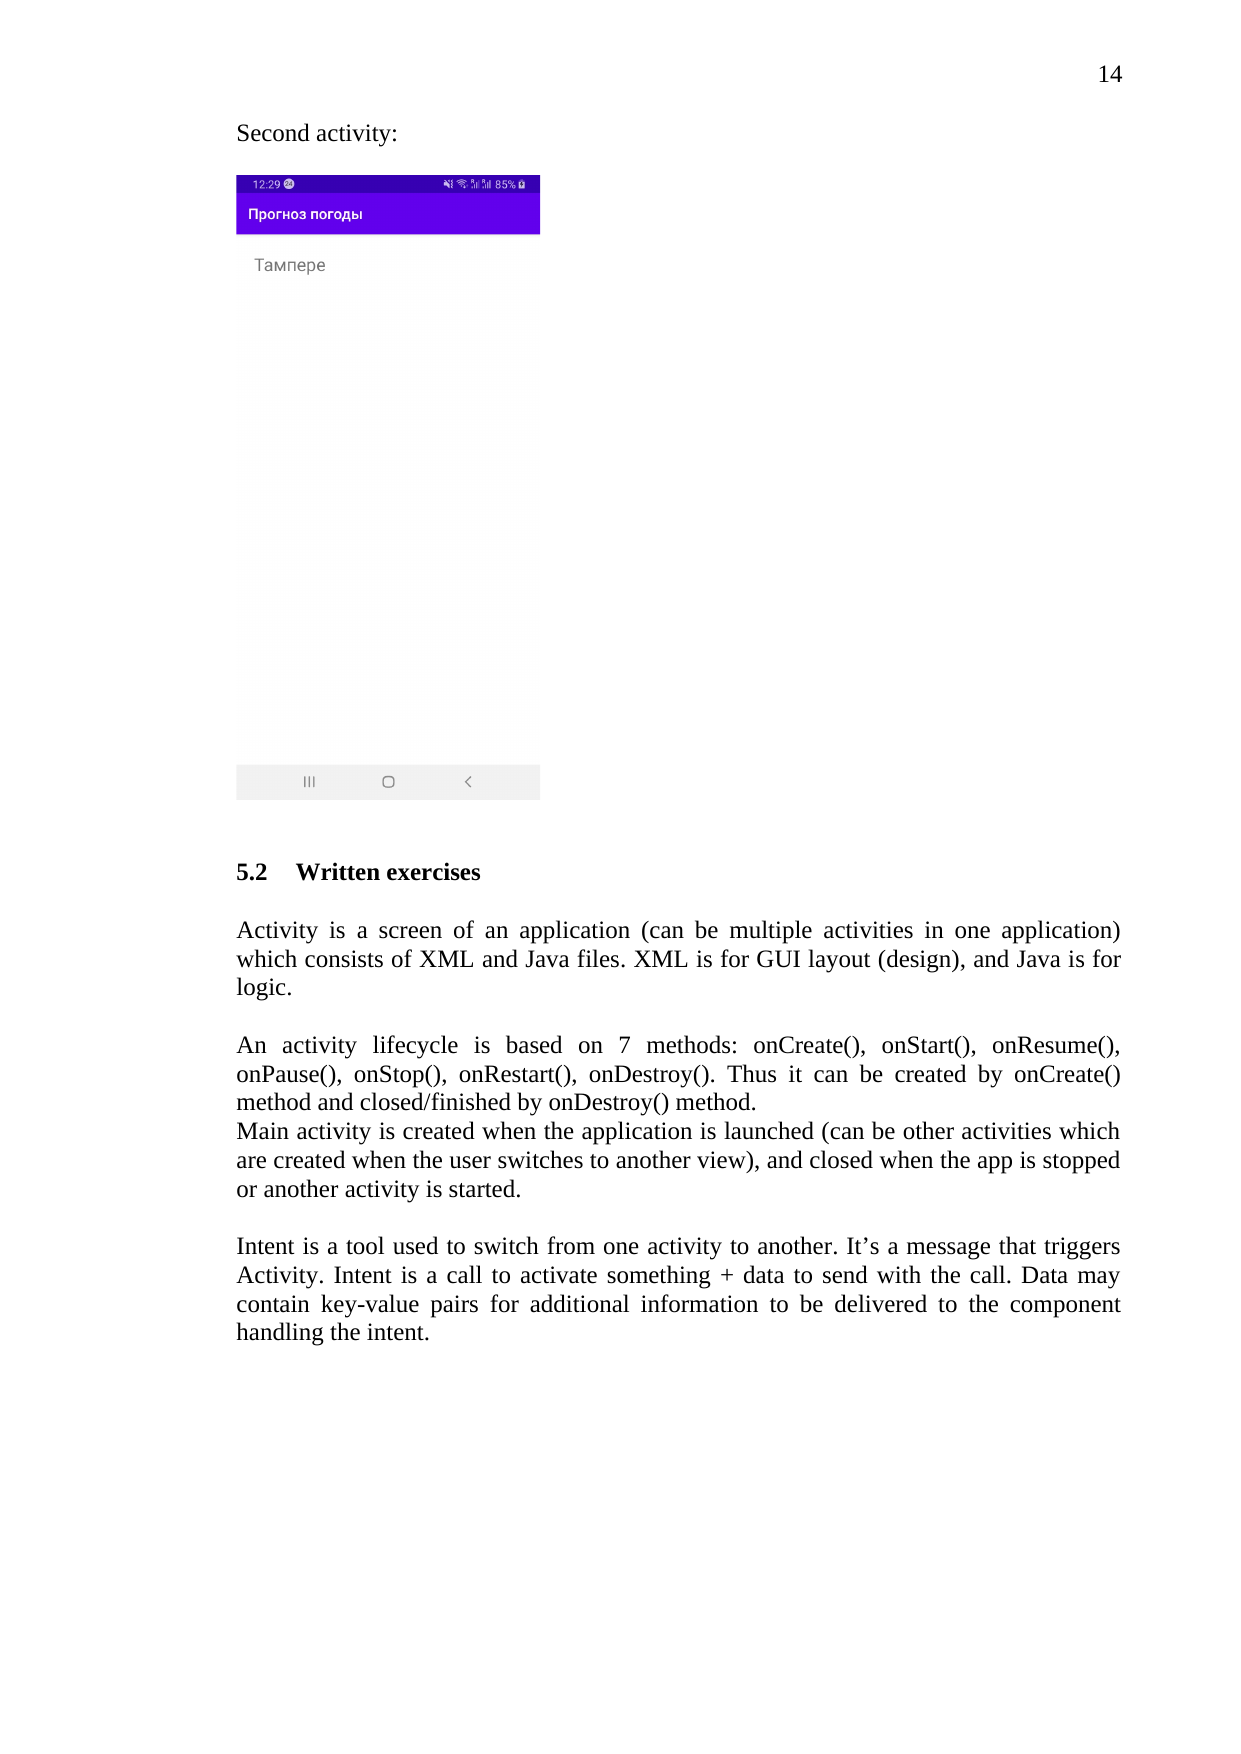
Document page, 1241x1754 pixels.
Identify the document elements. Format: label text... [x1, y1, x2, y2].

text An activity lifecycle is based on 7 methods: onCreate(), onStart(), onResume(), onPause(), onStop(), onRestart(), onDestroy(). Thus it can be created by onCreate() method and closed/finished by onDestroy() method. [236, 1030, 1122, 1116]
subtitle Written exercises [236, 857, 1122, 886]
text Activity is a screen of an application (can be multiple activities in one application) which consists of XML and Java files. XML is for GUI layout (design), and Java is for logic. [236, 915, 1122, 1001]
text Main activity is created when the application is launched (can be other activities which are created when the user switches to another view), and closed when the app is stopped or another activity is started. [236, 1116, 1122, 1202]
text Second activity: [236, 118, 1122, 147]
text Intent is a tool used to switch from one activity to another. It’s a message that triggers Activity. Intent is a call to activate something + data to send with the call. Data may contain key-value pairs for additional information to be delivered to the component handling the intent. [236, 1231, 1122, 1346]
picture [236, 175, 541, 800]
